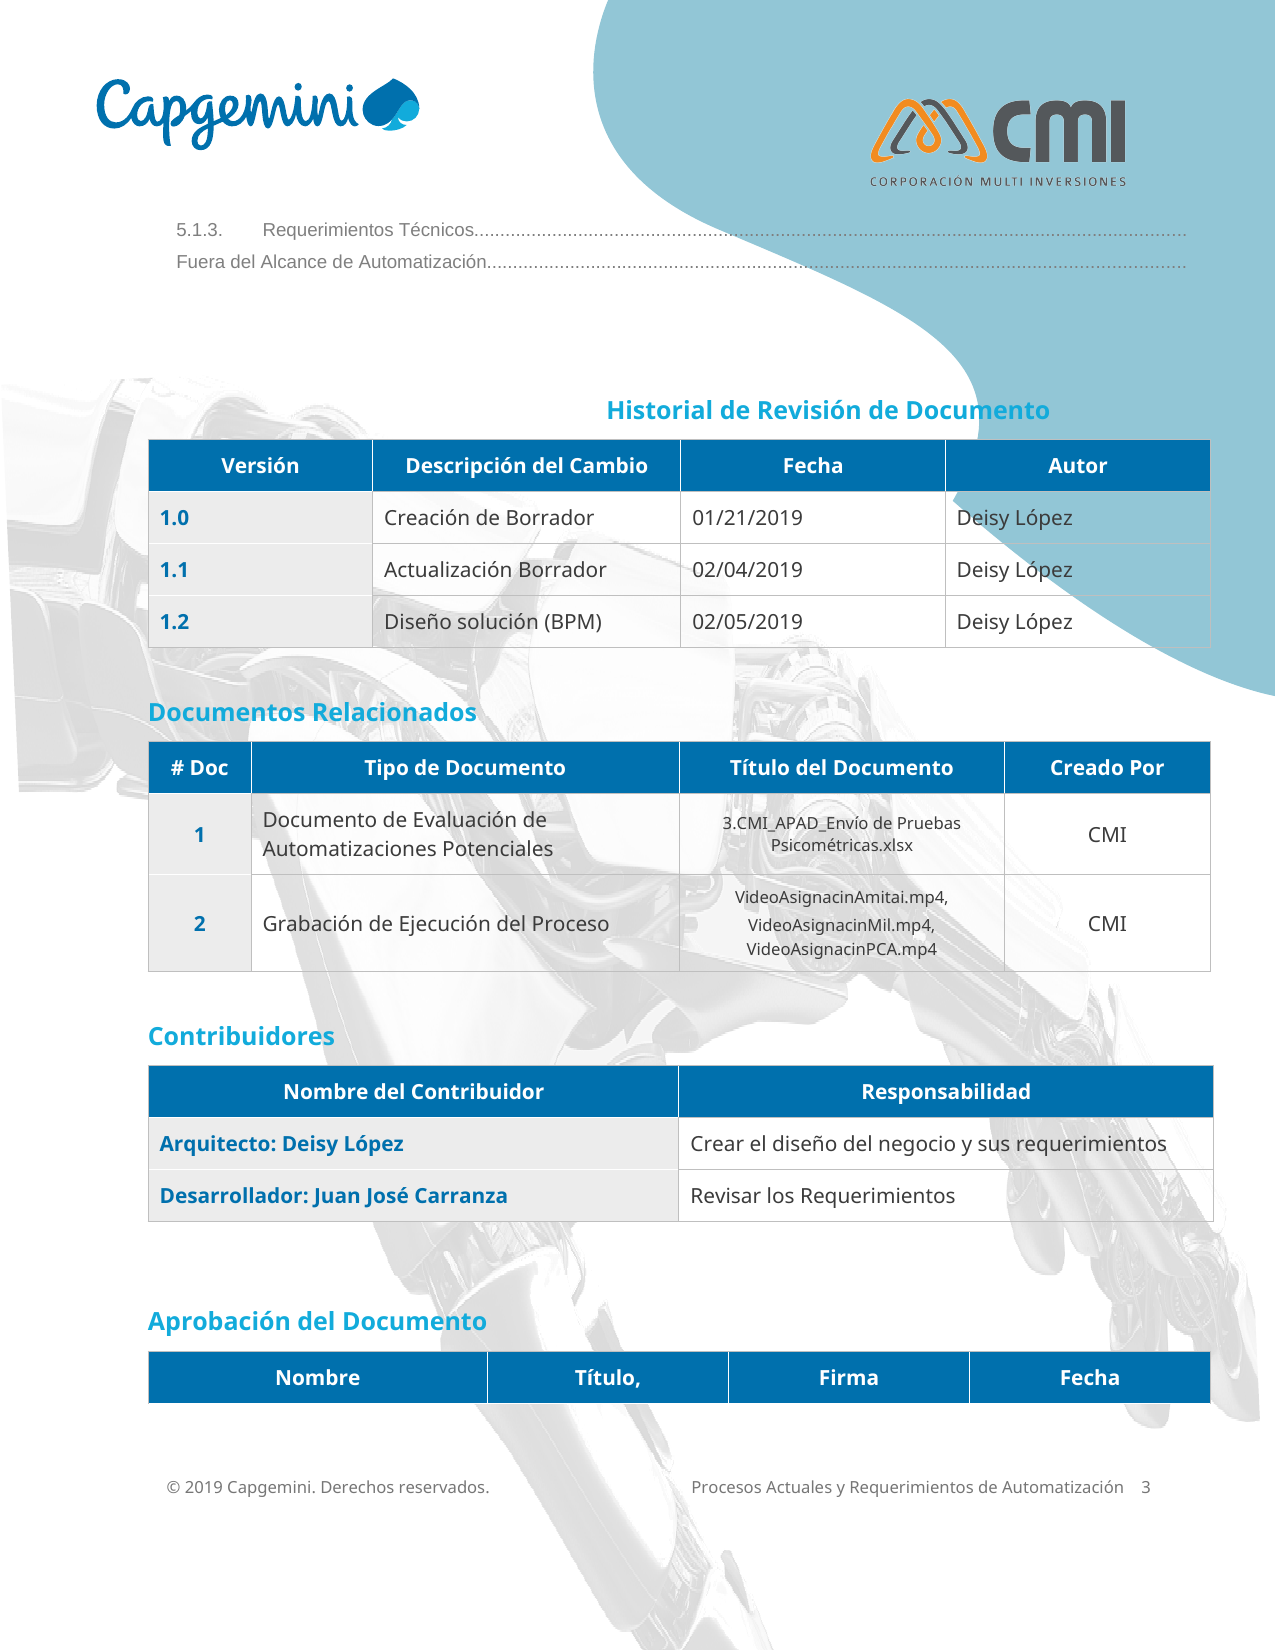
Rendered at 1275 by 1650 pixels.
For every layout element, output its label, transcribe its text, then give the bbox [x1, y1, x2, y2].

table_header Título del Documento [680, 742, 1004, 793]
table_cell 02/04/2019 [681, 544, 945, 595]
table_cell CMI [1005, 875, 1210, 971]
table_header Fecha [970, 1352, 1210, 1403]
table_header Creado Por [1005, 742, 1210, 793]
table_header Versión [149, 440, 372, 491]
table_cell Deisy López [946, 492, 1210, 543]
table_cell 2 [149, 875, 251, 971]
table_cell 02/05/2019 [681, 596, 945, 647]
table_header # Doc [149, 742, 251, 793]
table_header Autor [946, 440, 1210, 491]
table_cell 1.2 [149, 596, 372, 647]
table_header Responsabilidad [679, 1066, 1213, 1117]
table_cell Arquitecto: Deisy López [149, 1118, 678, 1169]
table_header Tipo de Documento [252, 742, 679, 793]
table_header Firma [729, 1352, 969, 1403]
table_cell Diseño solución (BPM) [373, 596, 680, 647]
table_cell Deisy López [946, 596, 1210, 647]
table_cell Deisy López [946, 544, 1210, 595]
table_header Nombre del Contribuidor [149, 1066, 678, 1117]
table_cell Grabación de Ejecución del Proceso [252, 875, 679, 971]
text Contribuidores [148, 1019, 1127, 1053]
table_cell 1.0 [149, 492, 372, 543]
table_cell 1 [149, 794, 251, 874]
table_cell 1.1 [149, 544, 372, 595]
table_cell Actualización Borrador [373, 544, 680, 595]
table_cell Documento de Evaluación de Automatizaciones Potenciales [252, 794, 679, 874]
table_cell Desarrollador: Juan José Carranza [149, 1170, 678, 1221]
table_cell Revisar los Requerimientos [679, 1170, 1213, 1221]
table_cell 01/21/2019 [681, 492, 945, 543]
table_header Descripción del Cambio [373, 440, 680, 491]
picture [838, 75, 1158, 211]
table_cell Creación de Borrador [373, 492, 680, 543]
table_header Fecha [681, 440, 945, 491]
table_header Nombre [149, 1352, 487, 1403]
text Aprobación del Documento [148, 1304, 1127, 1338]
table_cell VideoAsignacinAmitai.mp4, VideoAsignacinMil.mp4, VideoAsignacinPCA.mp4 [680, 875, 1004, 971]
table_cell Crear el diseño del negocio y sus requerimientos [679, 1118, 1213, 1169]
table_cell 3.CMI_APAD_Envío de Pruebas Psicométricas.xlsx [680, 794, 1004, 874]
text Documentos Relacionados [148, 695, 1127, 729]
table_header Título, Departamento [488, 1352, 728, 1403]
table_cell CMI [1005, 794, 1210, 874]
text Historial de Revisión de Documento [148, 393, 1127, 427]
